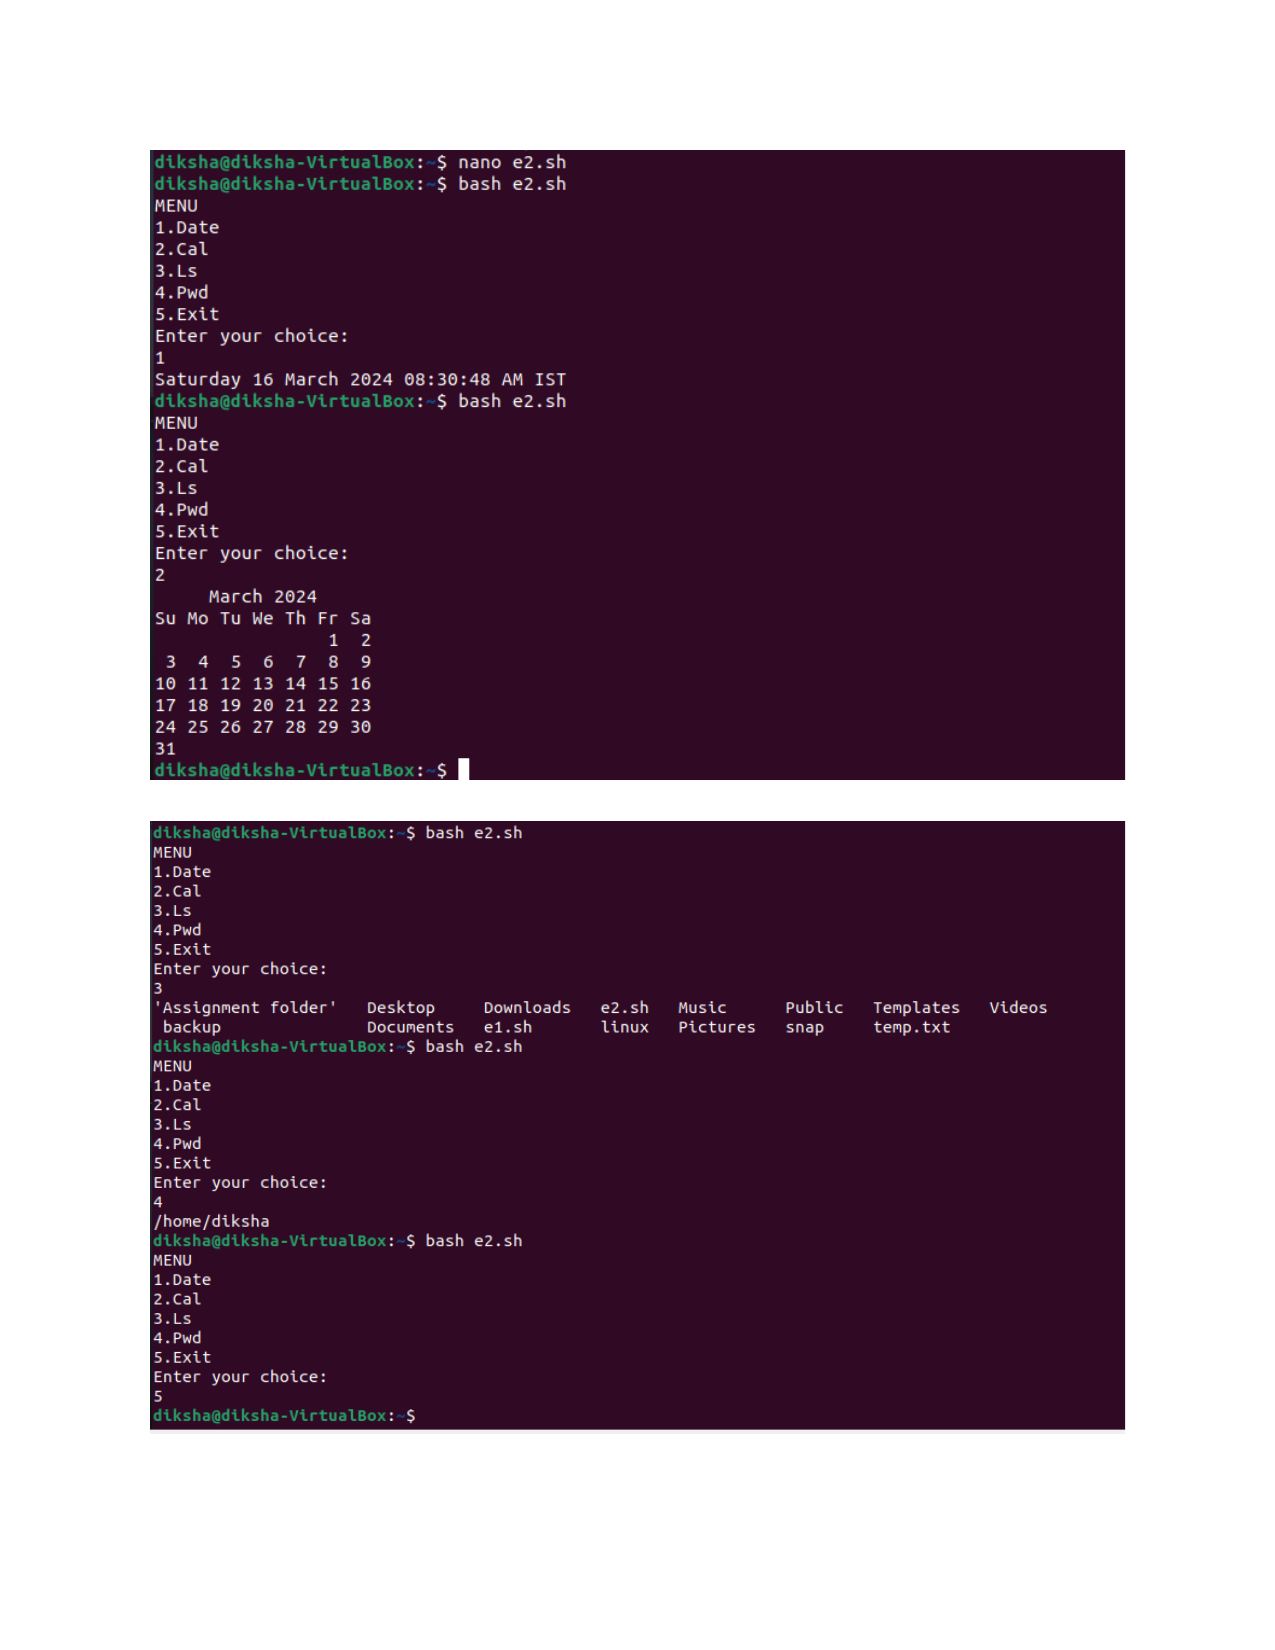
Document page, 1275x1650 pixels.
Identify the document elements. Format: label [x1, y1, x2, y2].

picture [150, 150, 1125, 780]
picture [150, 821, 1125, 1434]
